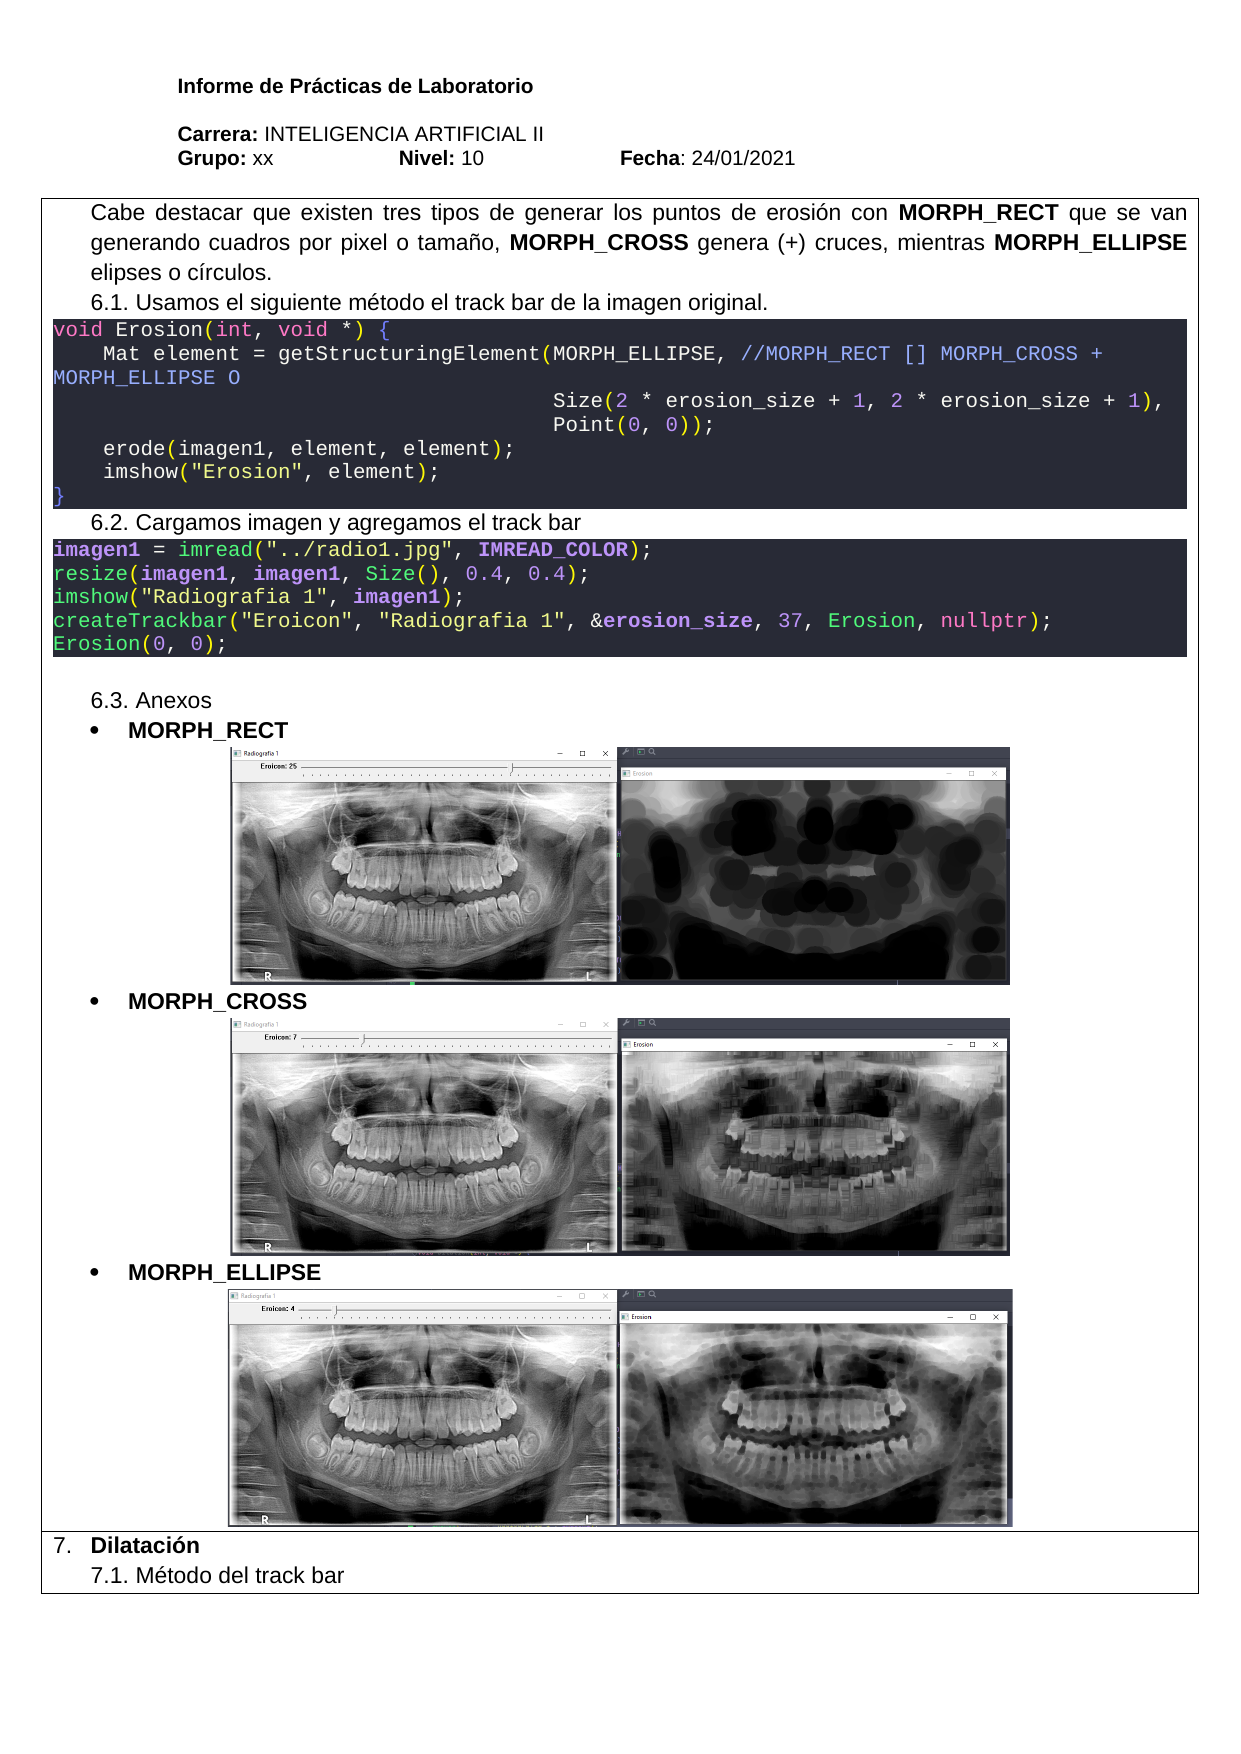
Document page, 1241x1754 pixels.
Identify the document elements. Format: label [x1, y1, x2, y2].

picture [227, 1289, 1013, 1527]
picture [230, 747, 1010, 985]
table_cell [42, 199, 1198, 1531]
table_cell [42, 1532, 1198, 1592]
picture [230, 1018, 1010, 1256]
